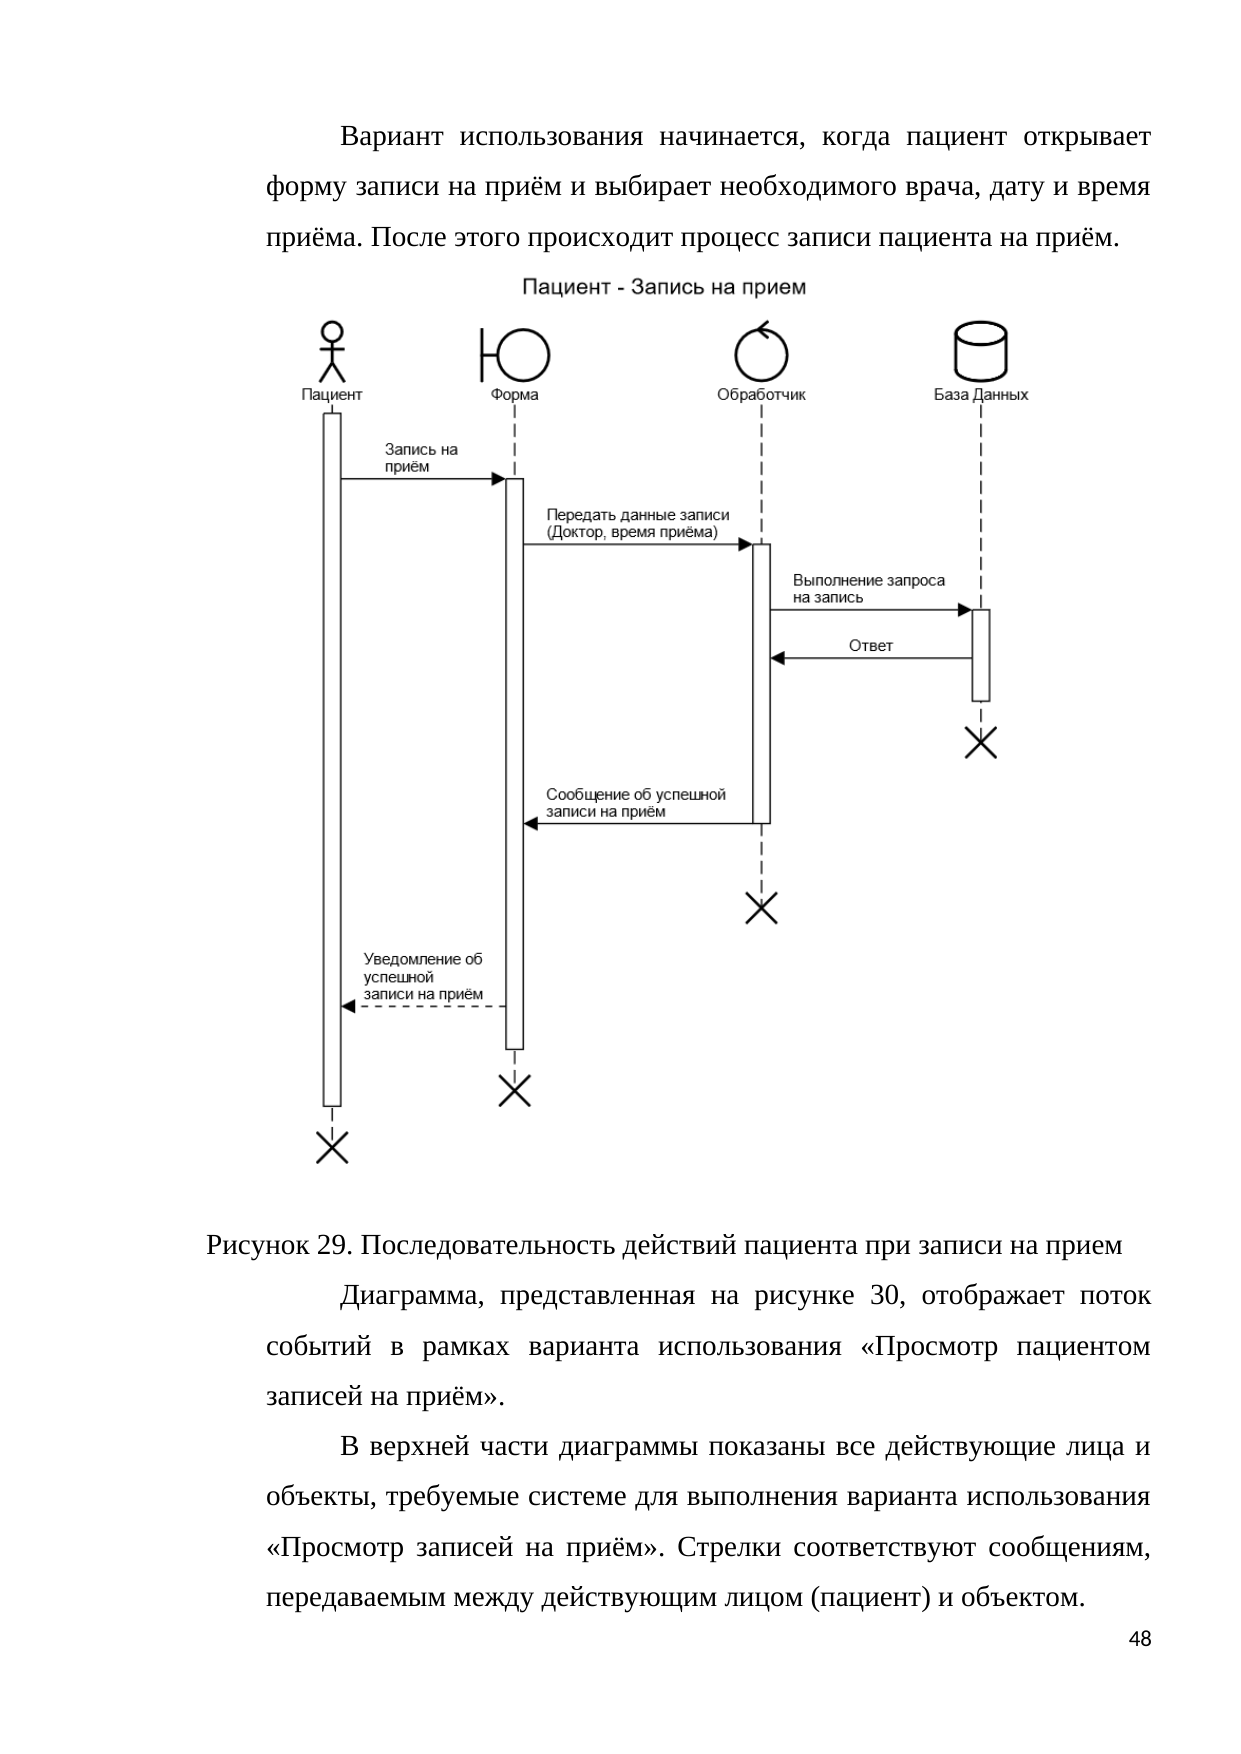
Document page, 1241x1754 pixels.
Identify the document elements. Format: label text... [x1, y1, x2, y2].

text Рисунок 29. Последовательность действий пациента при записи на прием [177, 1227, 1152, 1261]
text В верхней части диаграммы показаны все действующие лица и объекты, требуемые системе для выполнения варианта использования «Просмотр записей на приём». Стрелки соответствуют сообщениям, передаваемым между действующим лицом (пациент) и объектом. [266, 1428, 1152, 1613]
text Диаграмма, представленная на рисунке 30, отображает поток событий в рамках варианта использования «Просмотр пациентом записей на приём». [266, 1277, 1152, 1411]
picture [293, 269, 1036, 1223]
text Вариант использования начинается, когда пациент открывает форму записи на приём и выбирает необходимого врача, дату и время приёма. После этого происходит процесс записи пациента на приём. [266, 118, 1152, 252]
